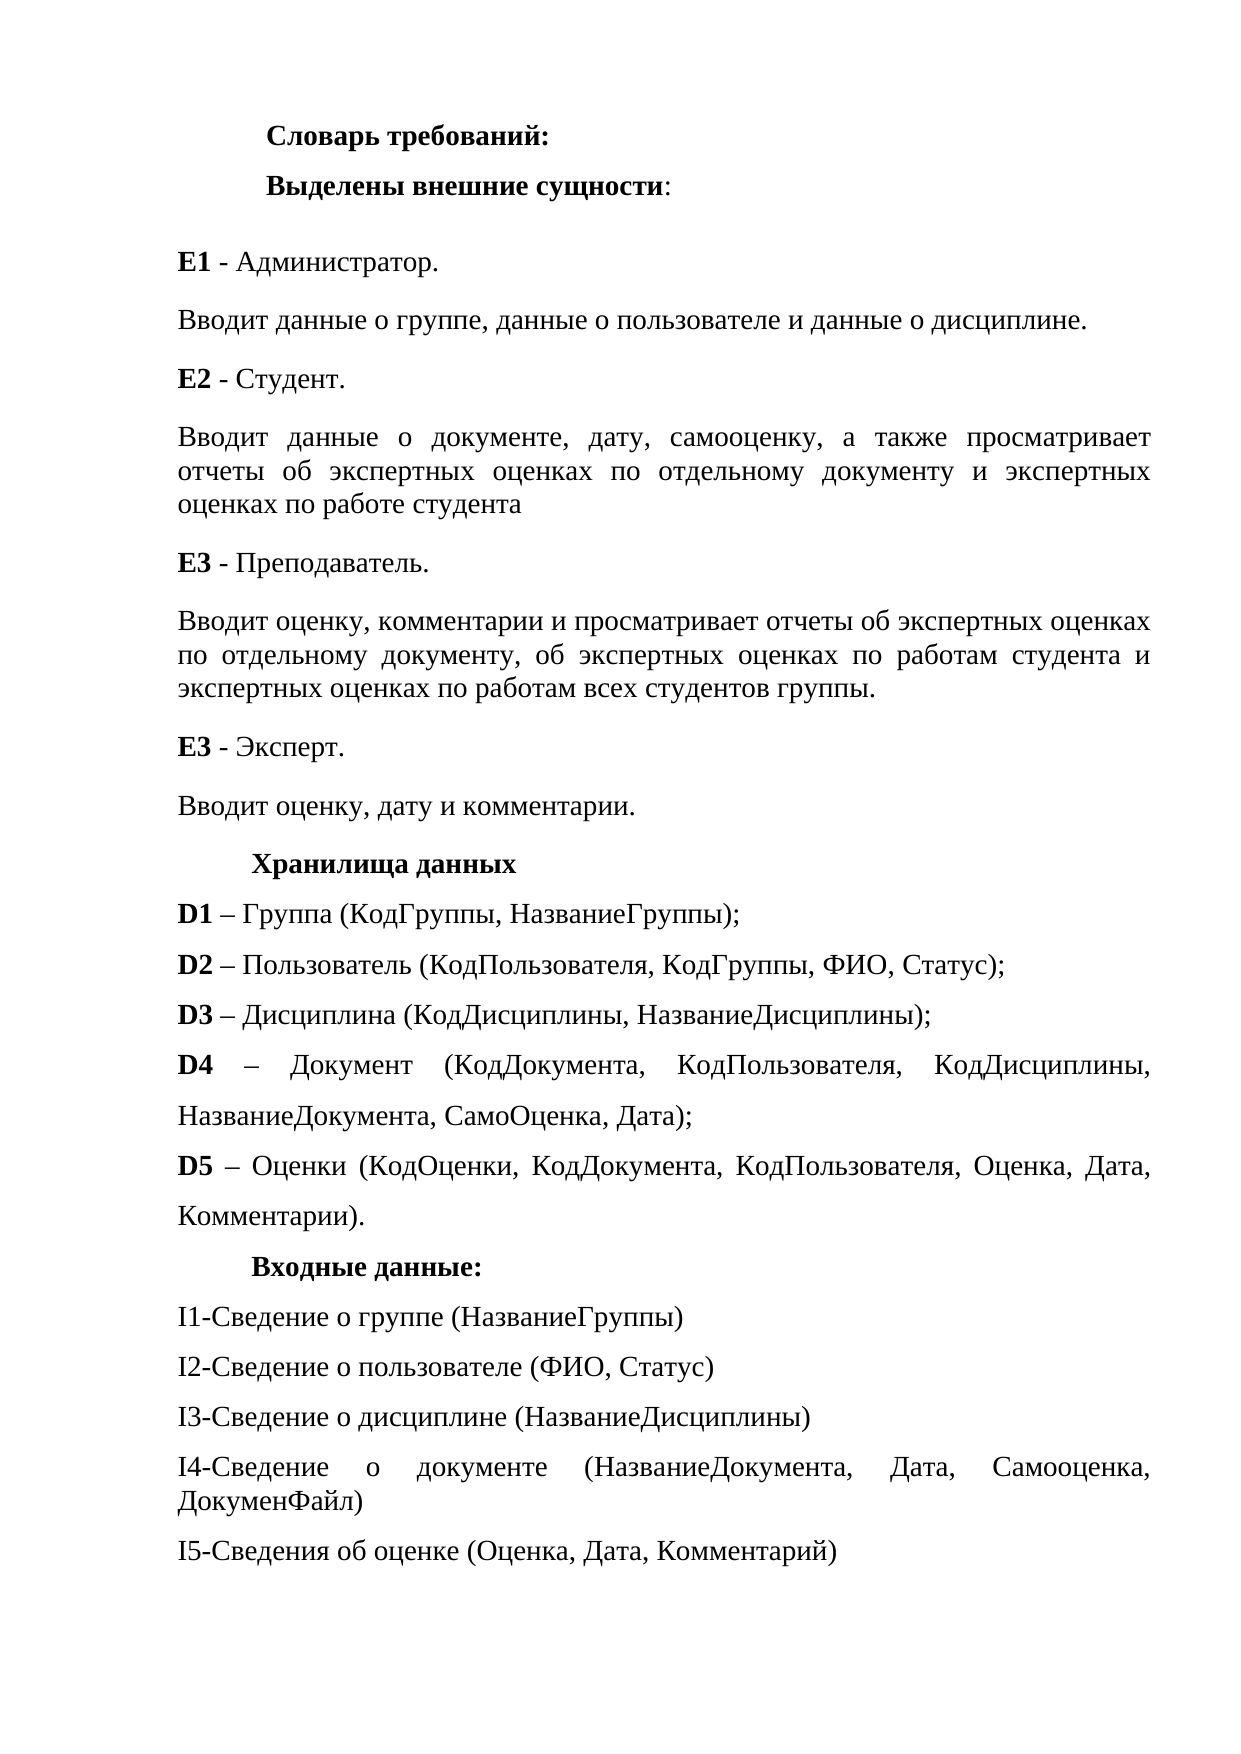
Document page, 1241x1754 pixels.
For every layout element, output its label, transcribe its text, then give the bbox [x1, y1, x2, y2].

subtitle Словарь требований: [177, 118, 1152, 152]
text Вводит данные о документе, дату, самооценку, а также просматривает отчеты об экспертных оценках по отдельному документу и экспертных оценках по работе студента [177, 419, 1152, 520]
text Хранилища данных [177, 846, 1152, 880]
text Вводит данные о группе, данные о пользователе и данные о дисциплине. [177, 302, 1152, 336]
text I1-Cведение о группе (НазваниеГруппы) [177, 1299, 1152, 1332]
text Вводит оценку, комментарии и просматривает отчеты об экспертных оценках по отдельному документу, об экспертных оценках по работам студента и экспертных оценках по работам всех студентов группы. [177, 603, 1152, 704]
text I2-Сведение о пользователе (ФИО, Статус) [177, 1349, 1152, 1383]
text I5-Сведения об оценке (Оценка, Дата, Комментарий) [177, 1533, 1152, 1567]
text Е3 - Эксперт. [177, 729, 1152, 763]
text D4 – Документ (КодДокумента, КодПользователя, КодДисциплины, НазваниеДокумента, СамоОценка, Дата); [177, 1047, 1152, 1131]
text I4-Сведение о документе (НазваниеДокумента, Дата, Самооценка, ДокуменФайл) [177, 1449, 1152, 1517]
text D1 – Группа (КодГруппы, НазваниеГруппы); [177, 896, 1152, 930]
text Е2 - Студент. [177, 361, 1152, 394]
text D5 – Оценки (КодОценки, КодДокумента, КодПользователя, Оценка, Дата, Комментарии). [177, 1148, 1152, 1232]
text I3-Сведение о дисциплине (НазваниеДисциплины) [177, 1399, 1152, 1433]
text D2 – Пользователь (КодПользователя, КодГруппы, ФИО, Статус); [177, 947, 1152, 980]
text D3 – Дисциплина (КодДисциплины, НазваниеДисциплины); [177, 997, 1152, 1031]
text Входные данные: [177, 1249, 1152, 1282]
text Выделены внешние сущности: [177, 168, 1152, 202]
text Е3 - Преподаватель. [177, 545, 1152, 578]
text Е1 - Администратор. [177, 244, 1152, 277]
text Вводит оценку, дату и комментарии. [177, 788, 1152, 821]
